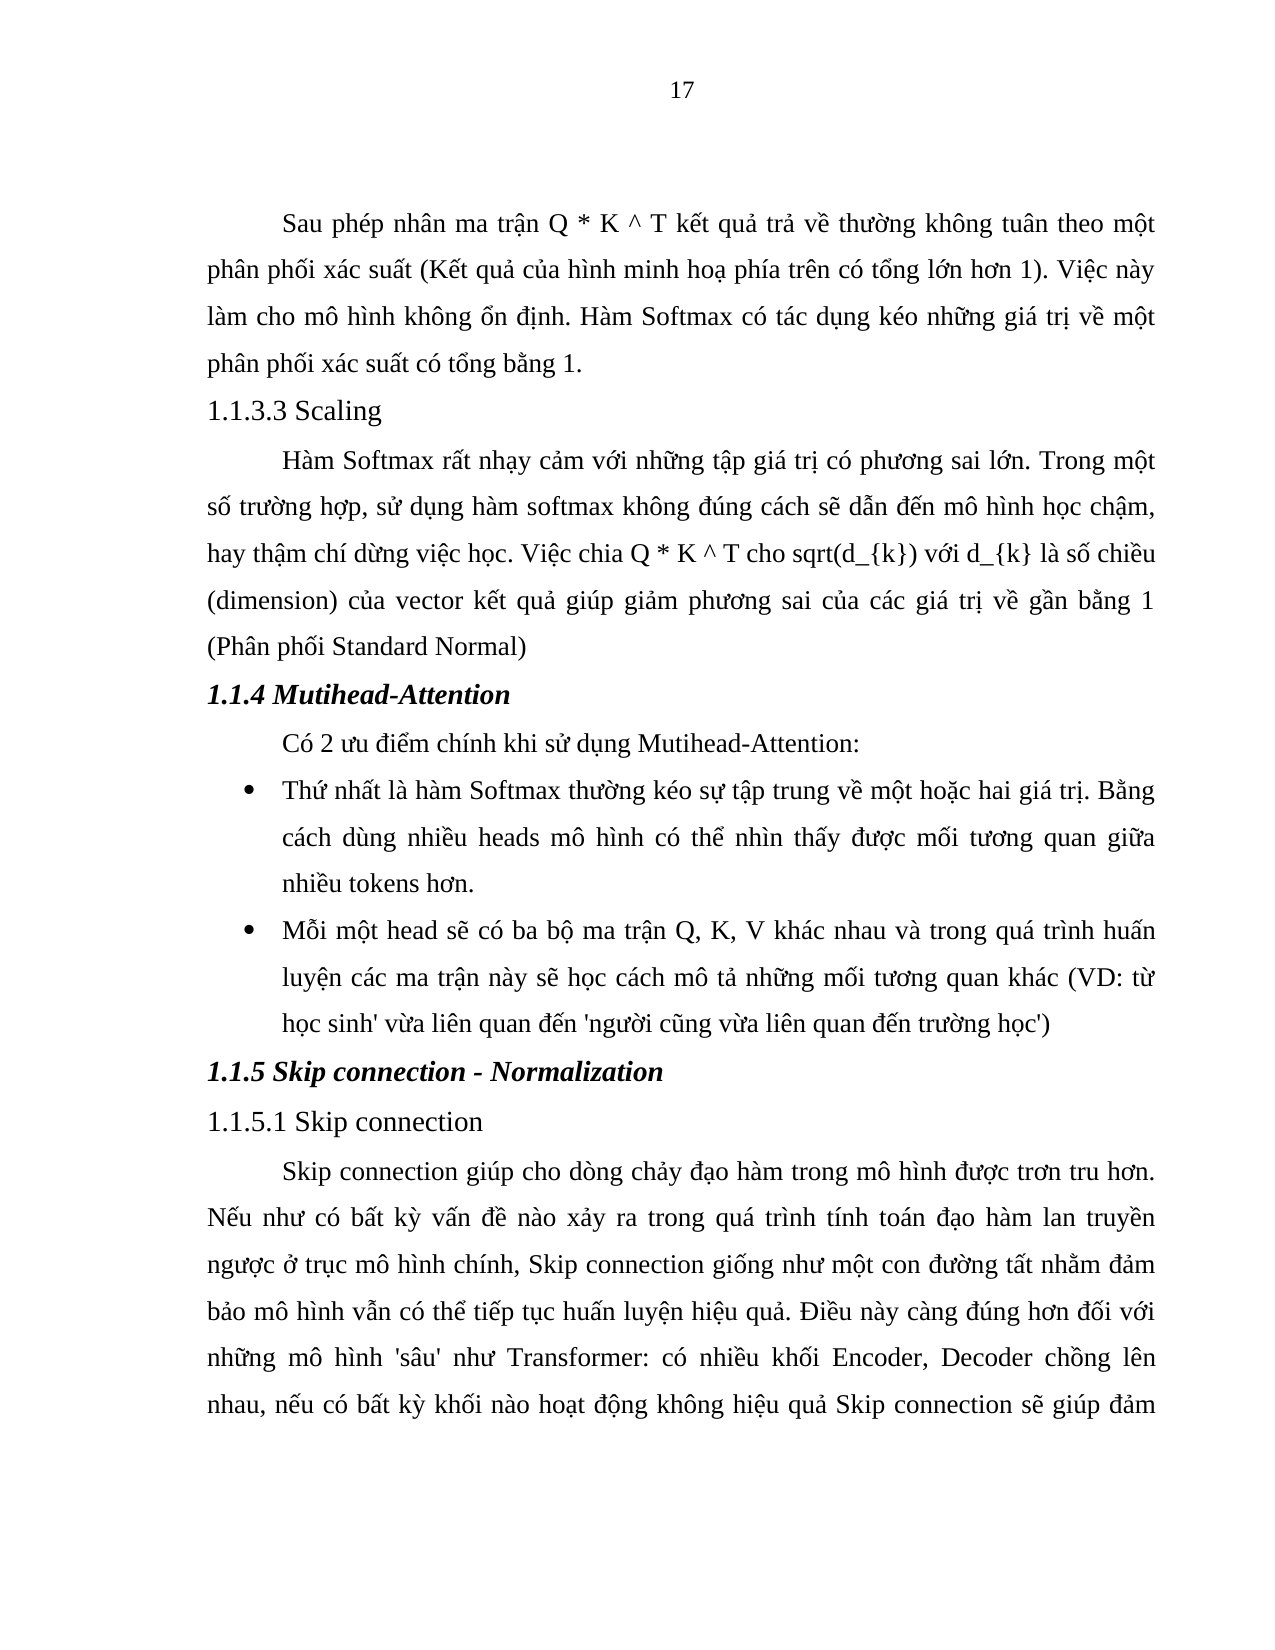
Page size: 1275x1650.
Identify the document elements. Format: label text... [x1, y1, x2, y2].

text Hàm Softmax rất nhạy cảm với những tập giá trị có phương sai lớn. Trong một số trường hợp, sử dụng hàm softmax không đúng cách sẽ dẫn đến mô hình học chậm, hay thậm chí dừng việc học. Việc chia Q * K ^ T cho sqrt(d_{k}) với d_{k} là số chiều (dimension) của vector kết quả giúp giảm phương sai của các giá trị về gần bằng 1 (Phân phối Standard Normal) [207, 444, 1157, 662]
subtitle Skip connection [207, 1104, 1157, 1138]
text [207, 1155, 1157, 1419]
subtitle Mutihead-Attention [207, 677, 1157, 711]
list Mỗi một head sẽ có ba bộ ma trận Q, K, V khác nhau và trong quá trình huấn luyện các ma trận này sẽ học cách mô tả những mối tương quan khác (VD: từ học sinh' vừa liên quan đến 'người cũng vừa liên quan đến trường học') [244, 914, 1157, 1039]
list Thứ nhất là hàm Softmax thường kéo sự tập trung về một hoặc hai giá trị. Bằng cách dùng nhiều heads mô hình có thể nhìn thấy được mối tương quan giữa nhiều tokens hơn. [244, 774, 1157, 899]
subtitle Scaling [207, 393, 1157, 427]
text Có 2 ưu điểm chính khi sử dụng Mutihead-Attention: [207, 727, 1157, 758]
text Sau phép nhân ma trận Q * K ^ T kết quả trả về thường không tuân theo một phân phối xác suất (Kết quả của hình minh hoạ phía trên có tổng lớn hơn 1). Việc này làm cho mô hình không ổn định. Hàm Softmax có tác dụng kéo những giá trị về một phân phối xác suất có tổng bằng 1. [207, 207, 1157, 378]
subtitle Skip connection - Normalization [207, 1054, 1157, 1088]
